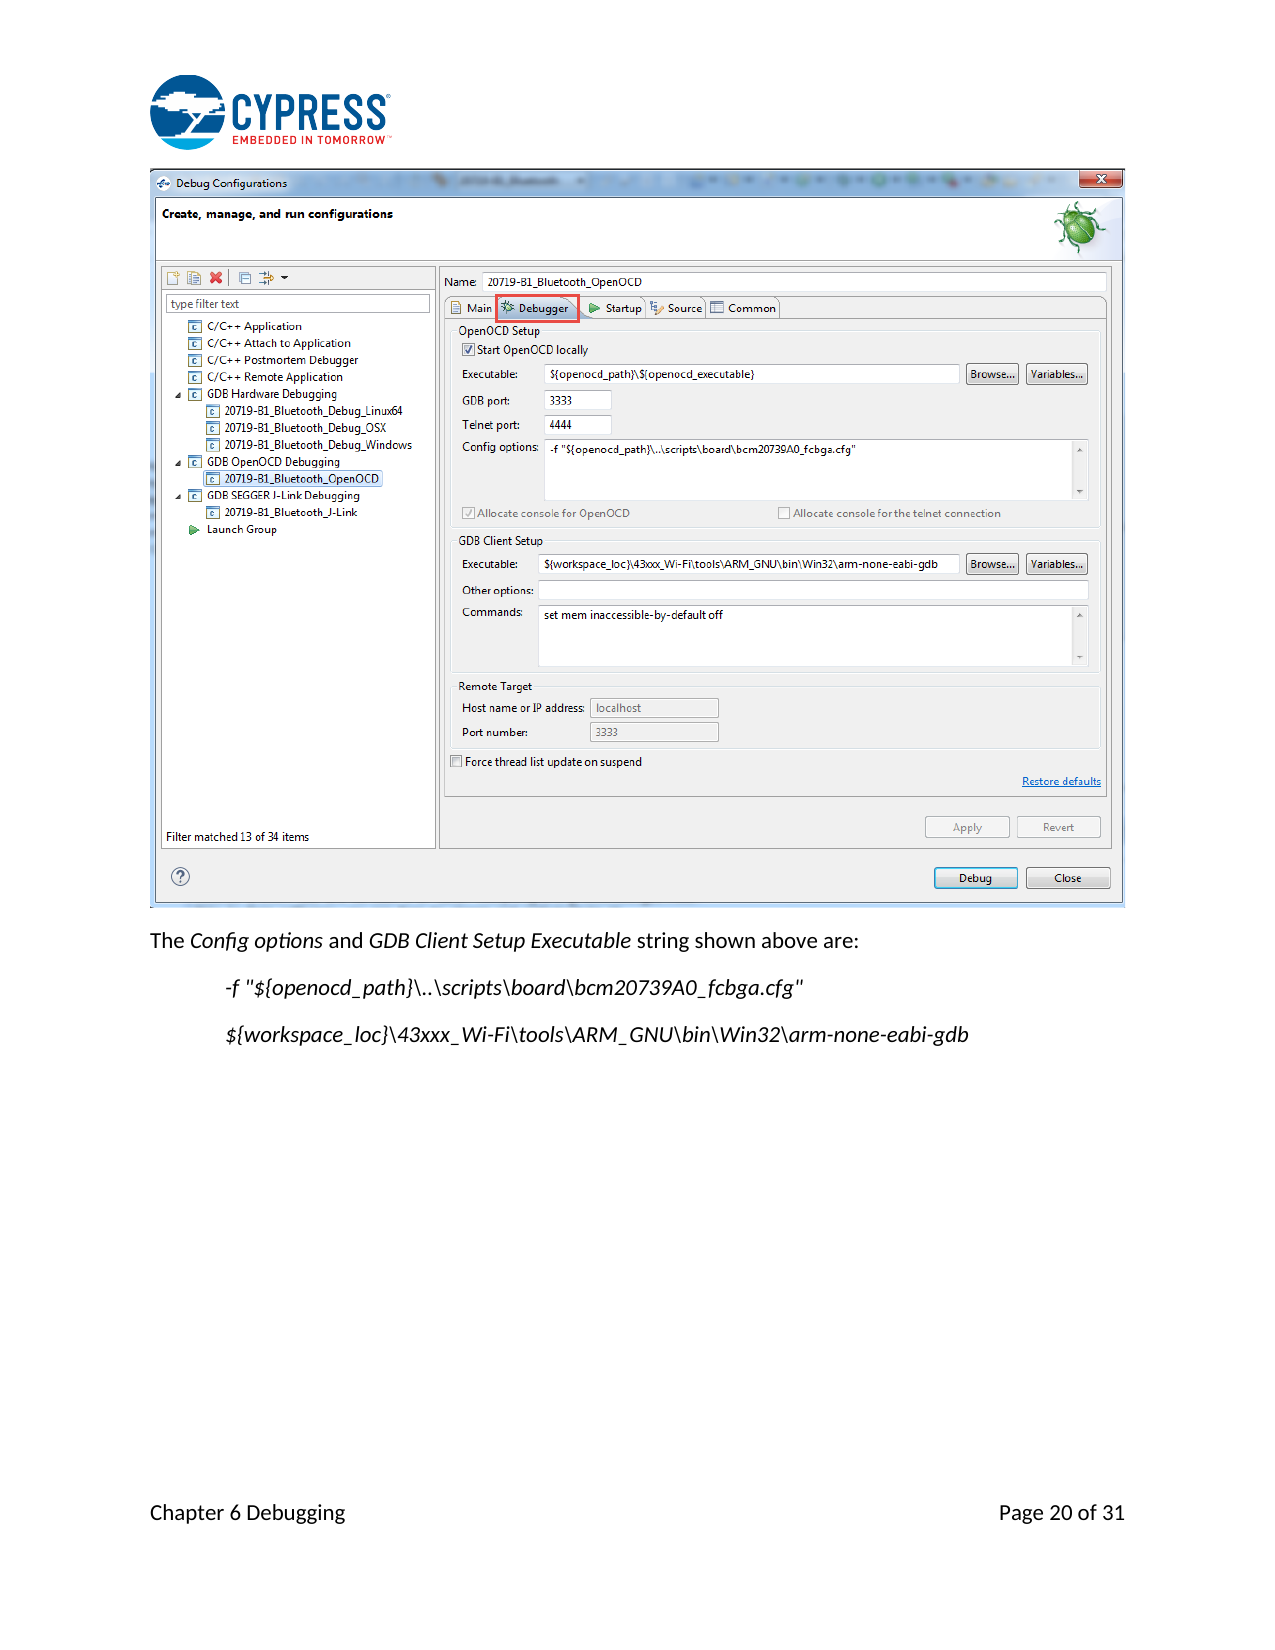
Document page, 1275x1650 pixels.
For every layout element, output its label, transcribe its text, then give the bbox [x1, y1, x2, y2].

text The Config options and GDB Client Setup Executable string shown above are: [150, 926, 1125, 954]
text ${workspace_loc}\43xxx_Wi-Fi\tools\ARM_GNU\bin\Win32\arm-none-eabi-gdb [225, 1020, 1125, 1048]
picture [150, 168, 1125, 908]
text -f "${openocd_path}\..\scripts\board\bcm20739A0_fcbga.cfg" [225, 973, 1125, 1001]
picture [150, 75, 392, 150]
